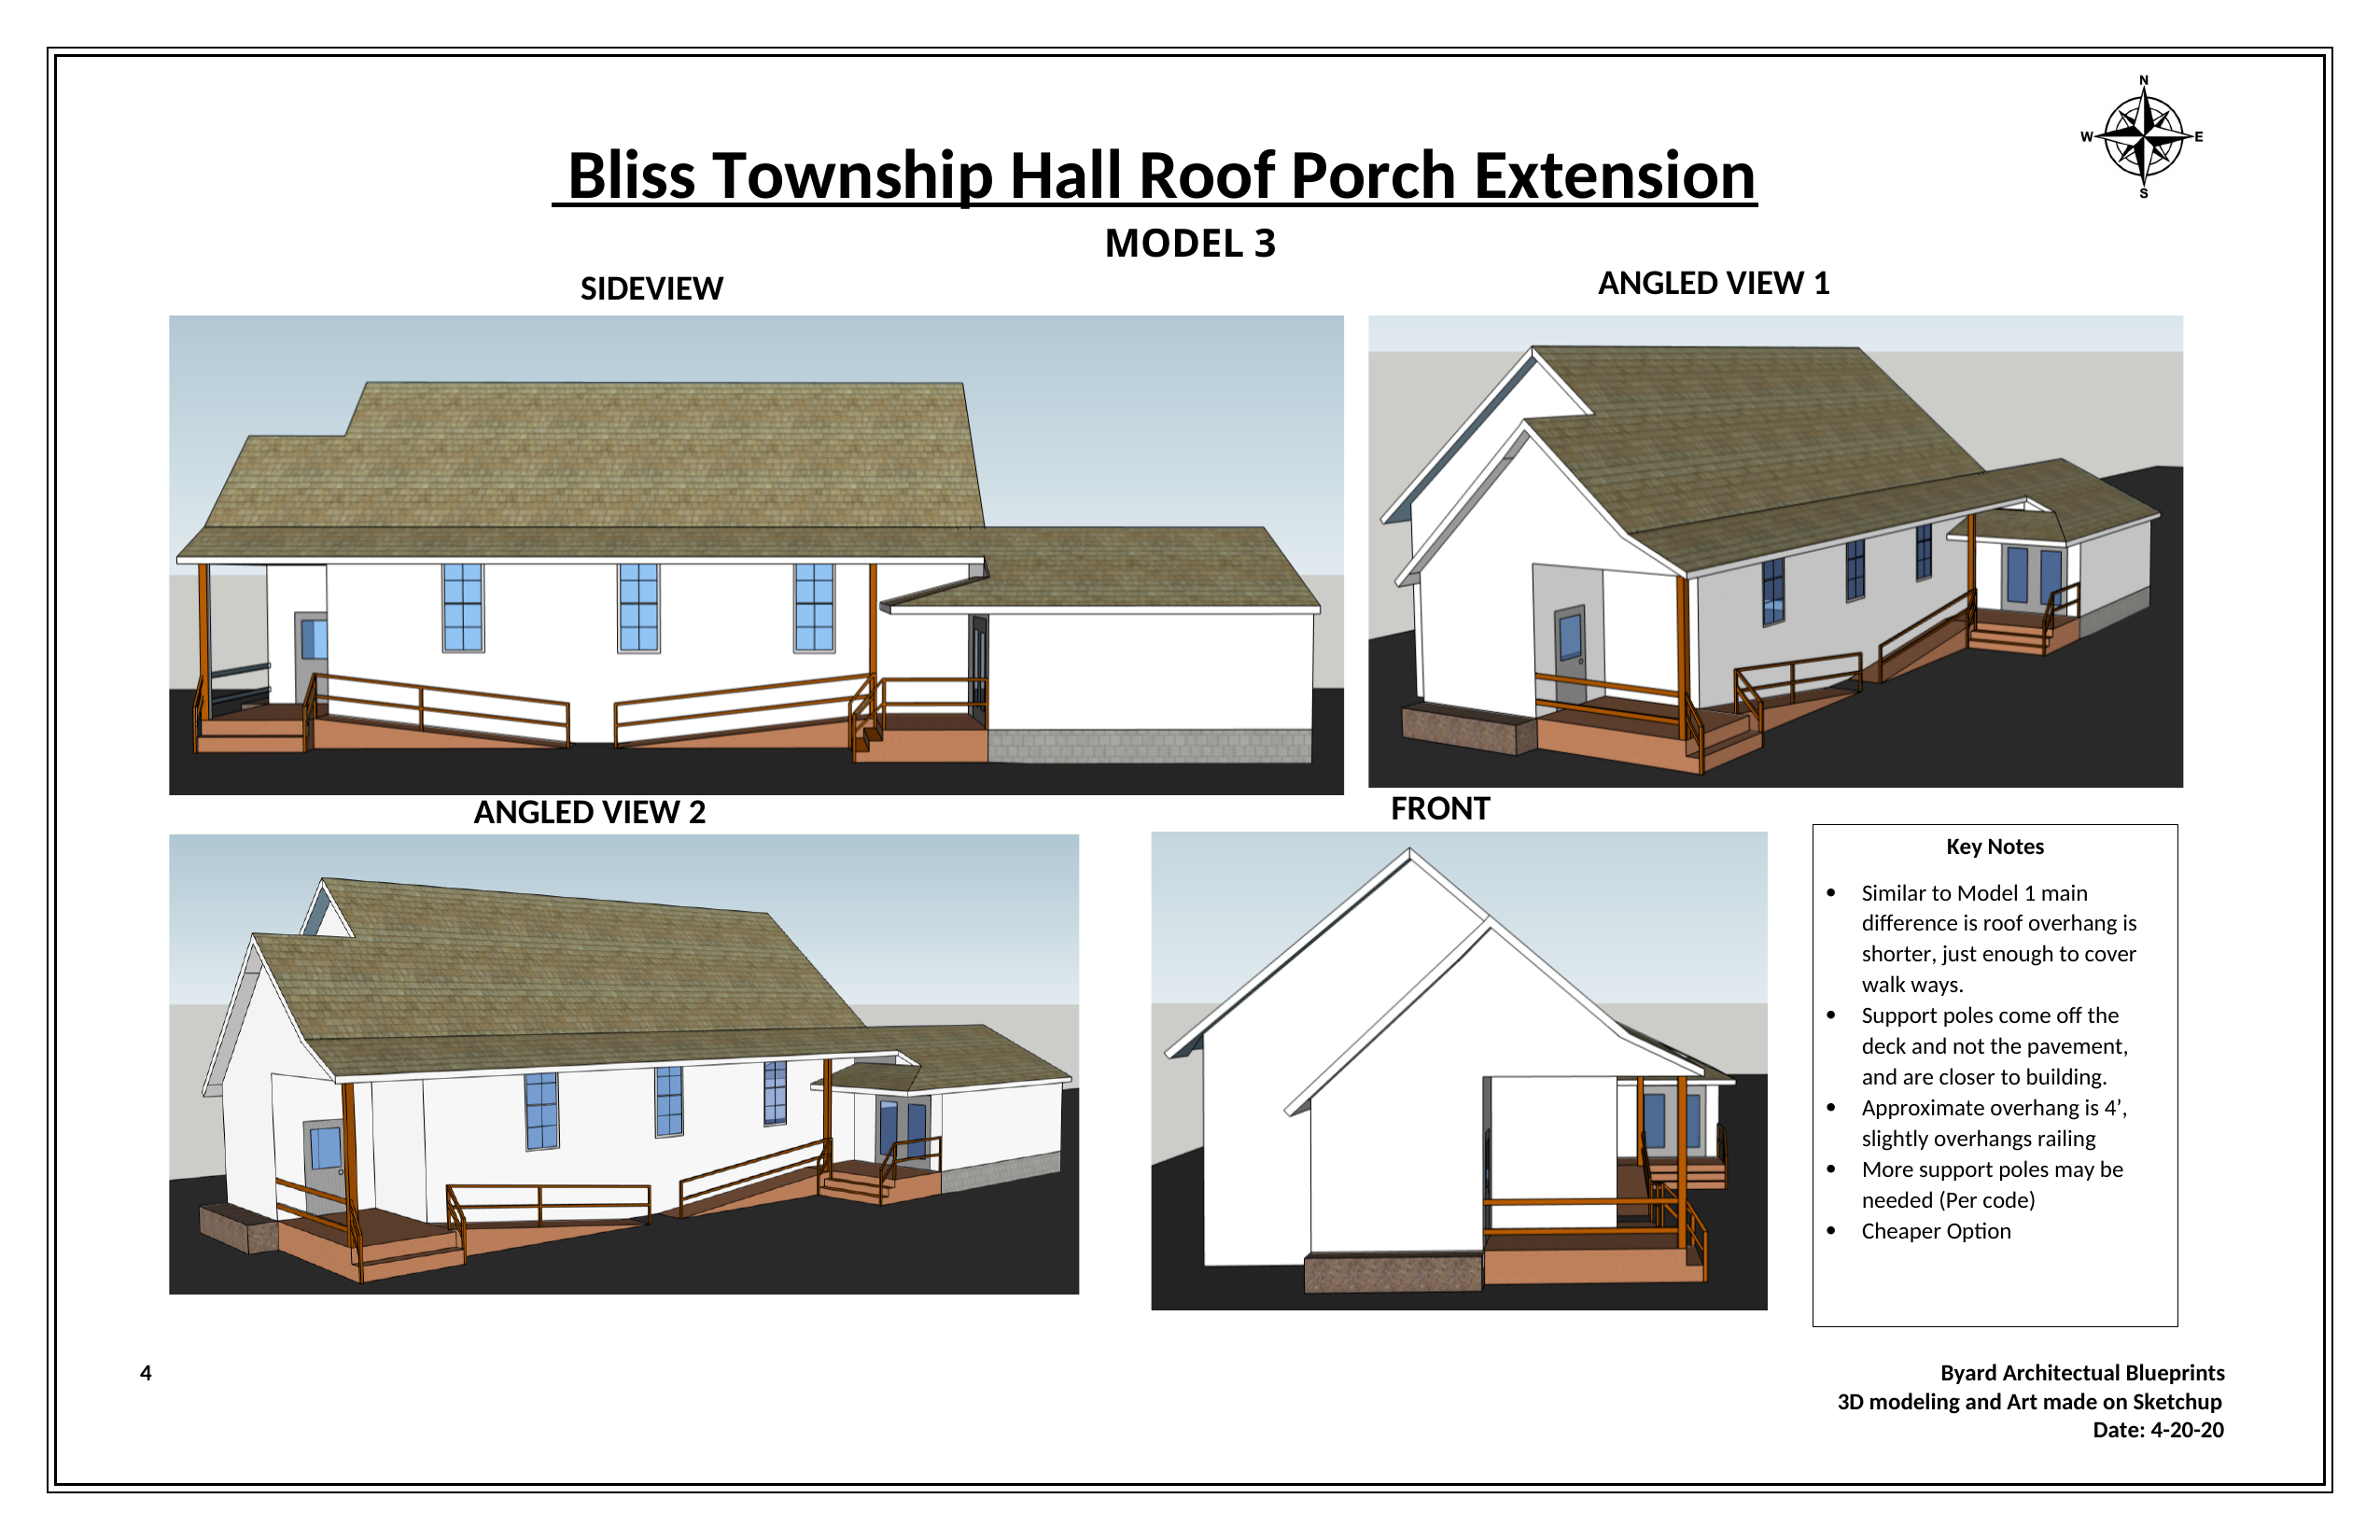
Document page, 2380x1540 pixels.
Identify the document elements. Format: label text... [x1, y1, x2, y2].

picture [1368, 315, 2184, 788]
picture [2075, 70, 2205, 199]
picture [169, 315, 1345, 795]
picture [169, 834, 1080, 1295]
picture [1151, 832, 1768, 1310]
text MODEL 3 [140, 216, 2240, 269]
